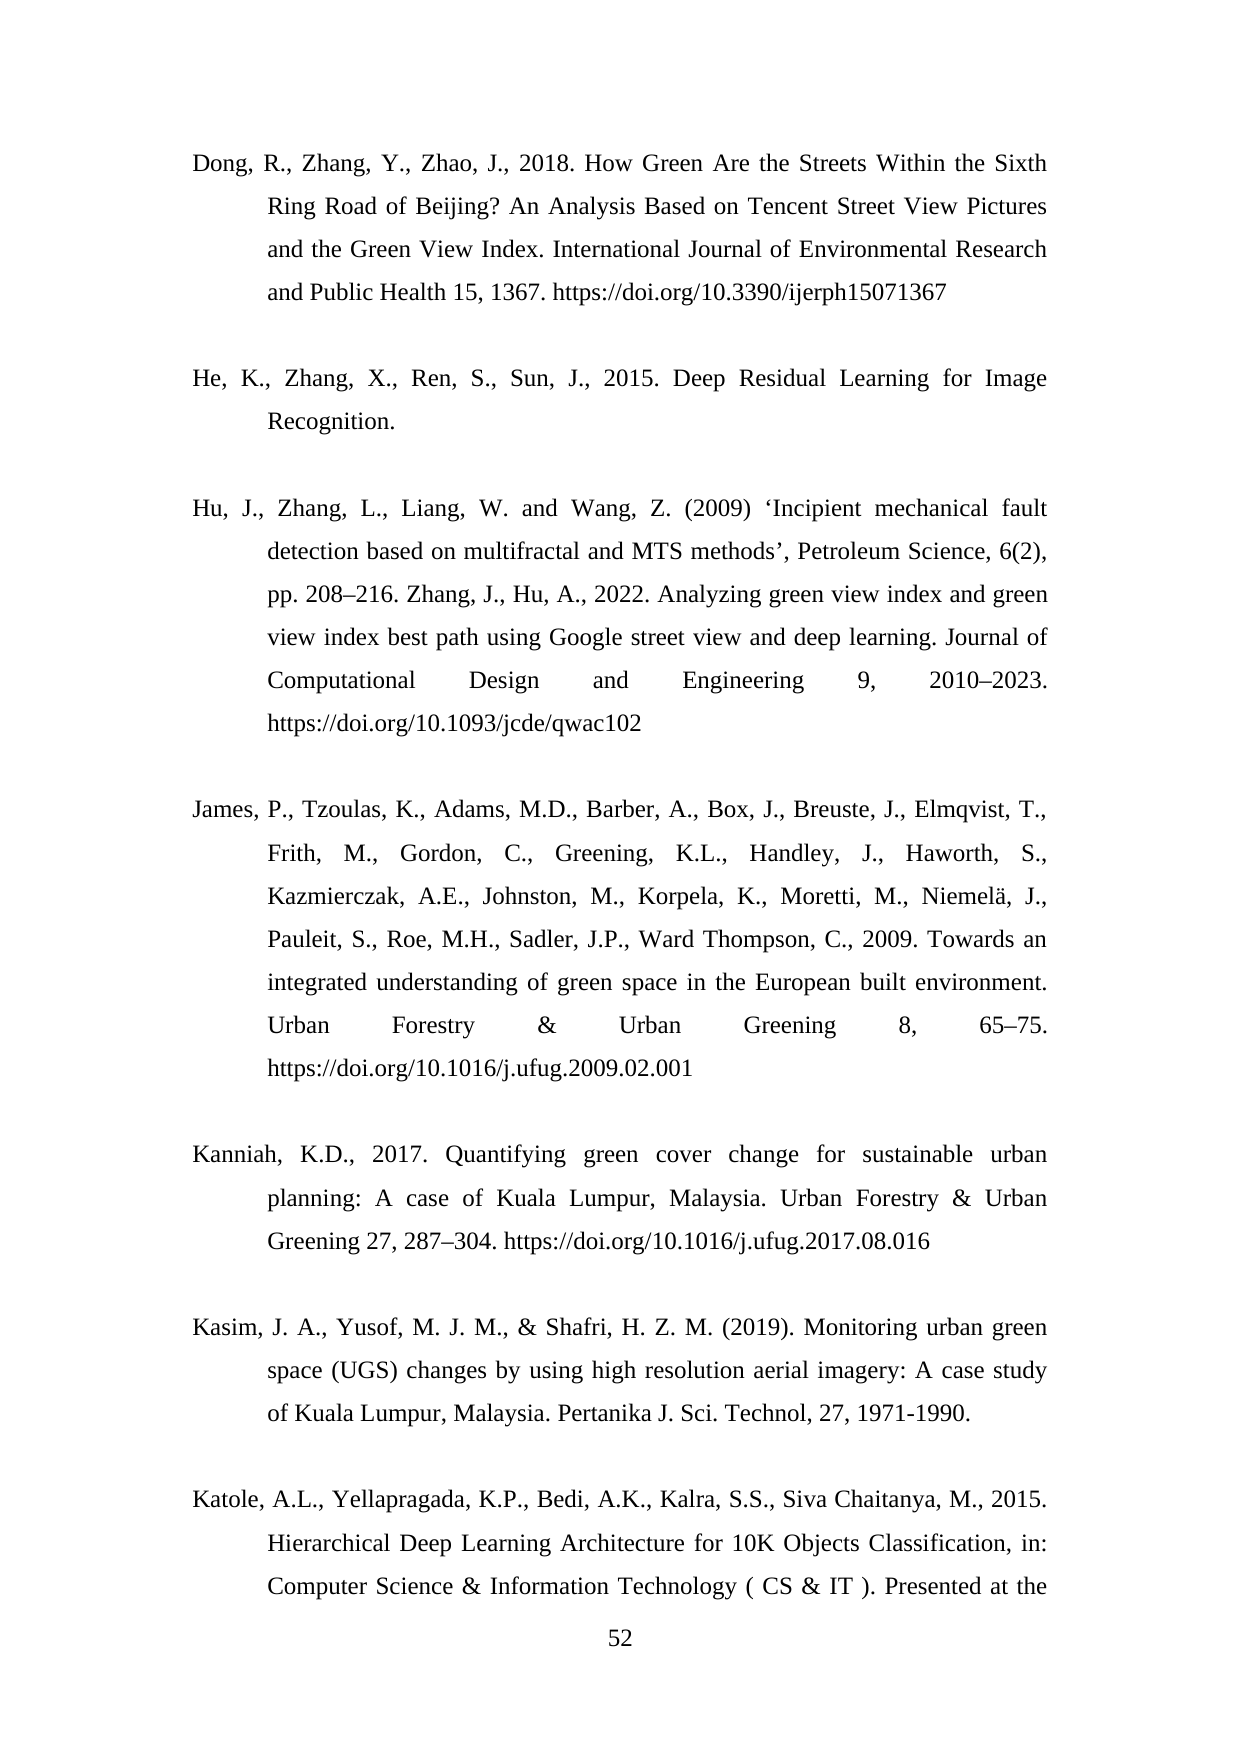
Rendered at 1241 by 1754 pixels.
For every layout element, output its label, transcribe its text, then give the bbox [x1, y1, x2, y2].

list Hu, J., Zhang, L., Liang, W. and Wang, Z. (2009) ‘Incipient mechanical fault detection based on multifractal and MTS methods’, Petroleum Science, 6(2), pp. 208–216. Zhang, J., Hu, A., 2022. Analyzing green view index and green view index best path using Google street view and deep learning. Journal of Computational Design and Engineering 9, 2010–2023. https://doi.org/10.1093/jcde/qwac102 [192, 493, 1048, 737]
list Kanniah, K.D., 2017. Quantifying green cover change for sustainable urban planning: A case of Kuala Lumpur, Malaysia. Urban Forestry & Urban Greening 27, 287–304. https://doi.org/10.1016/j.ufug.2017.08.016 [192, 1139, 1048, 1254]
list Kasim, J. A., Yusof, M. J. M., & Shafri, H. Z. M. (2019). Monitoring urban green space (UGS) changes by using high resolution aerial imagery: A case study of Kuala Lumpur, Malaysia. Pertanika J. Sci. Technol, 27, 1971-1990. [192, 1312, 1048, 1427]
list He, K., Zhang, X., Ren, S., Sun, J., 2015. Deep Residual Learning for Image Recognition. [192, 363, 1048, 435]
list James, P., Tzoulas, K., Adams, M.D., Barber, A., Box, J., Breuste, J., Elmqvist, T., Frith, M., Gordon, C., Greening, K.L., Handley, J., Haworth, S., Kazmierczak, A.E., Johnston, M., Korpela, K., Moretti, M., Niemelä, J., Pauleit, S., Roe, M.H., Sadler, J.P., Ward Thompson, C., 2009. Towards an integrated understanding of green space in the European built environment. Urban Forestry & Urban Greening 8, 65–75. https://doi.org/10.1016/j.ufug.2009.02.001 [192, 794, 1048, 1082]
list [192, 1484, 1048, 1599]
list Dong, R., Zhang, Y., Zhao, J., 2018. How Green Are the Streets Within the Sixth Ring Road of Beijing? An Analysis Based on Tencent Street View Pictures and the Green View Index. International Journal of Environmental Research and Public Health 15, 1367. https://doi.org/10.3390/ijerph15071367 [192, 148, 1048, 306]
